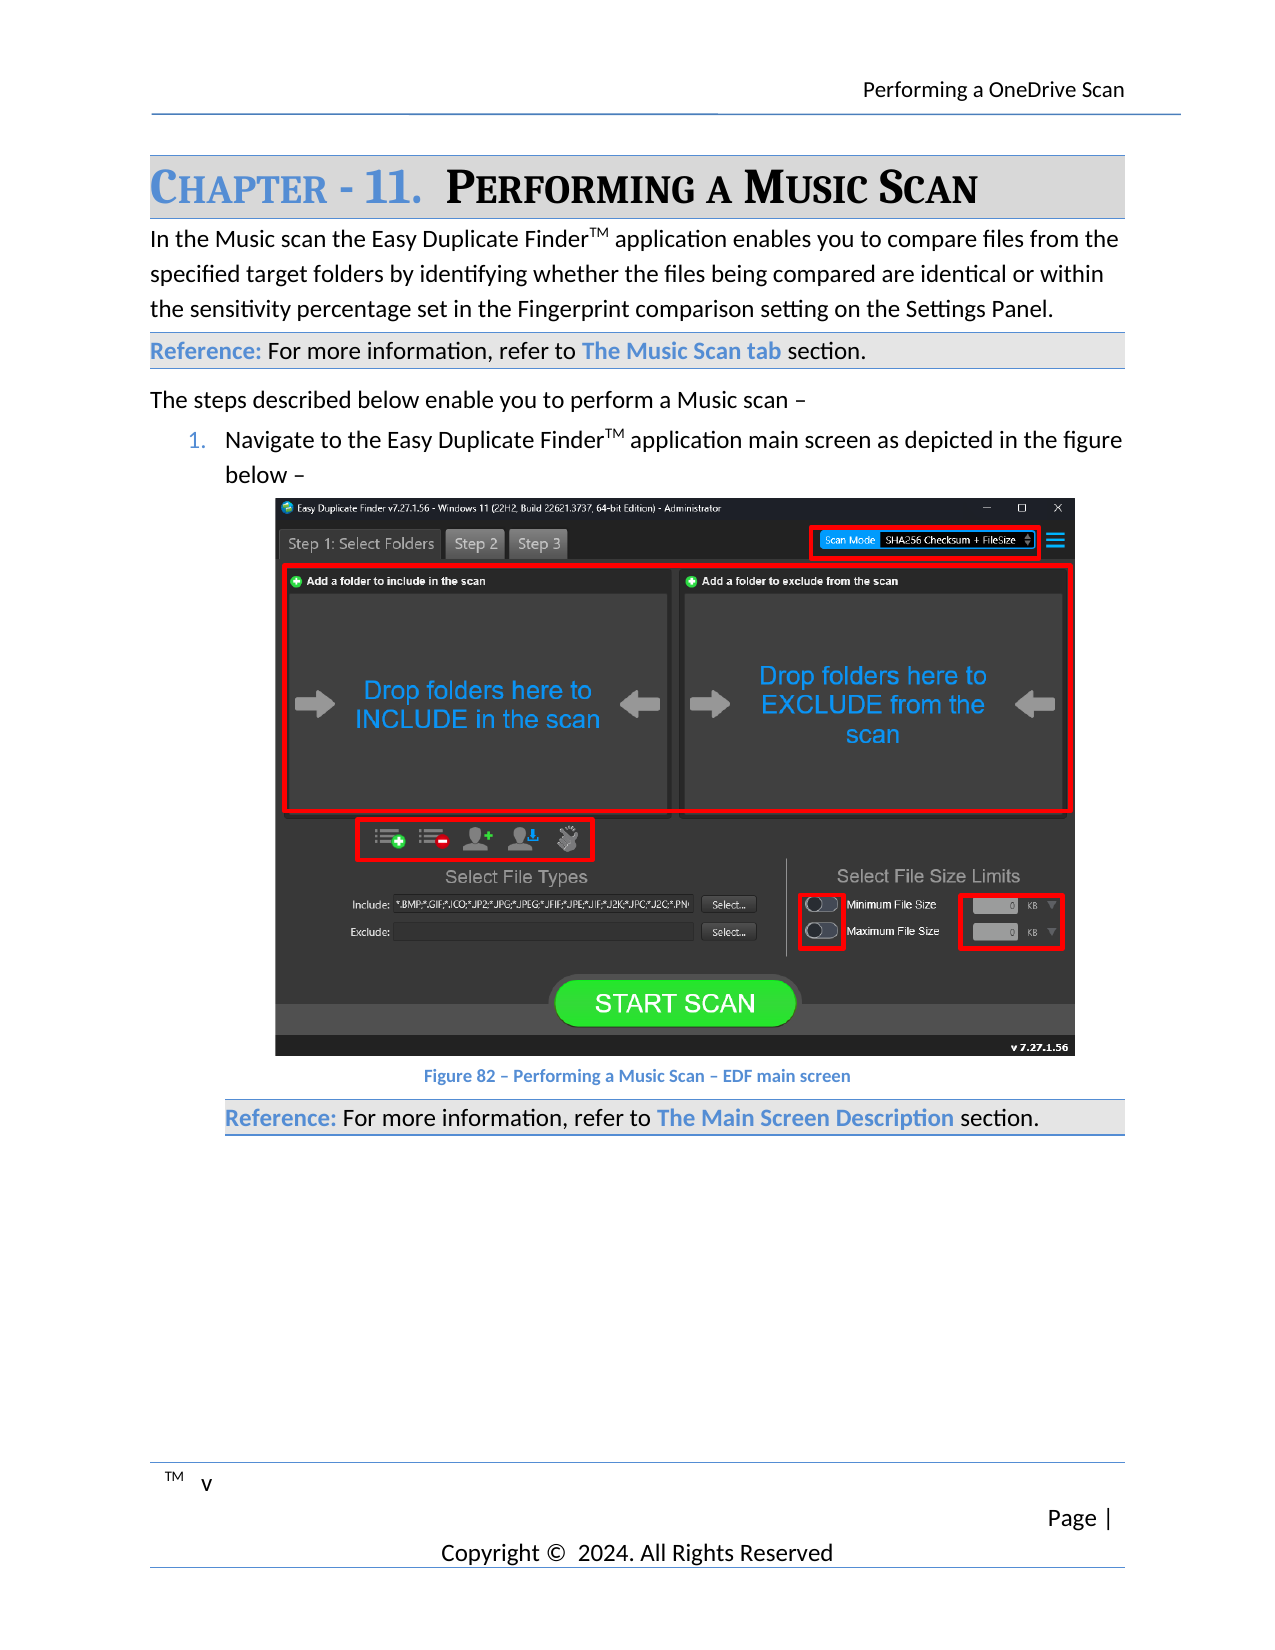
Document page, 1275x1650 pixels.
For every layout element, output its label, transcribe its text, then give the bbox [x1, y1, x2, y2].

subtitle Performing a Music Scan [150, 156, 1125, 218]
text In the Music scan the Easy Duplicate FinderTM application enables you to compare files from the specified target folders by identifying whether the files being compared are identical or within the sensitivity percentage set in the Fingerprint comparison setting on the Settings Panel. [150, 223, 1125, 324]
text Reference: For more information, refer to The Main Screen Description section. [225, 1100, 1125, 1134]
list Navigate to the Easy Duplicate FinderTM application main screen as depicted in the figure below – [187, 424, 1125, 489]
text Reference: For more information, refer to The Music Scan tab section. [150, 333, 1125, 368]
text Figure 82 – Performing a Music Scan – EDF main screen [150, 1065, 1125, 1088]
text The steps described below enable you to perform a Music scan – [150, 385, 1125, 415]
picture [275, 498, 1075, 1056]
